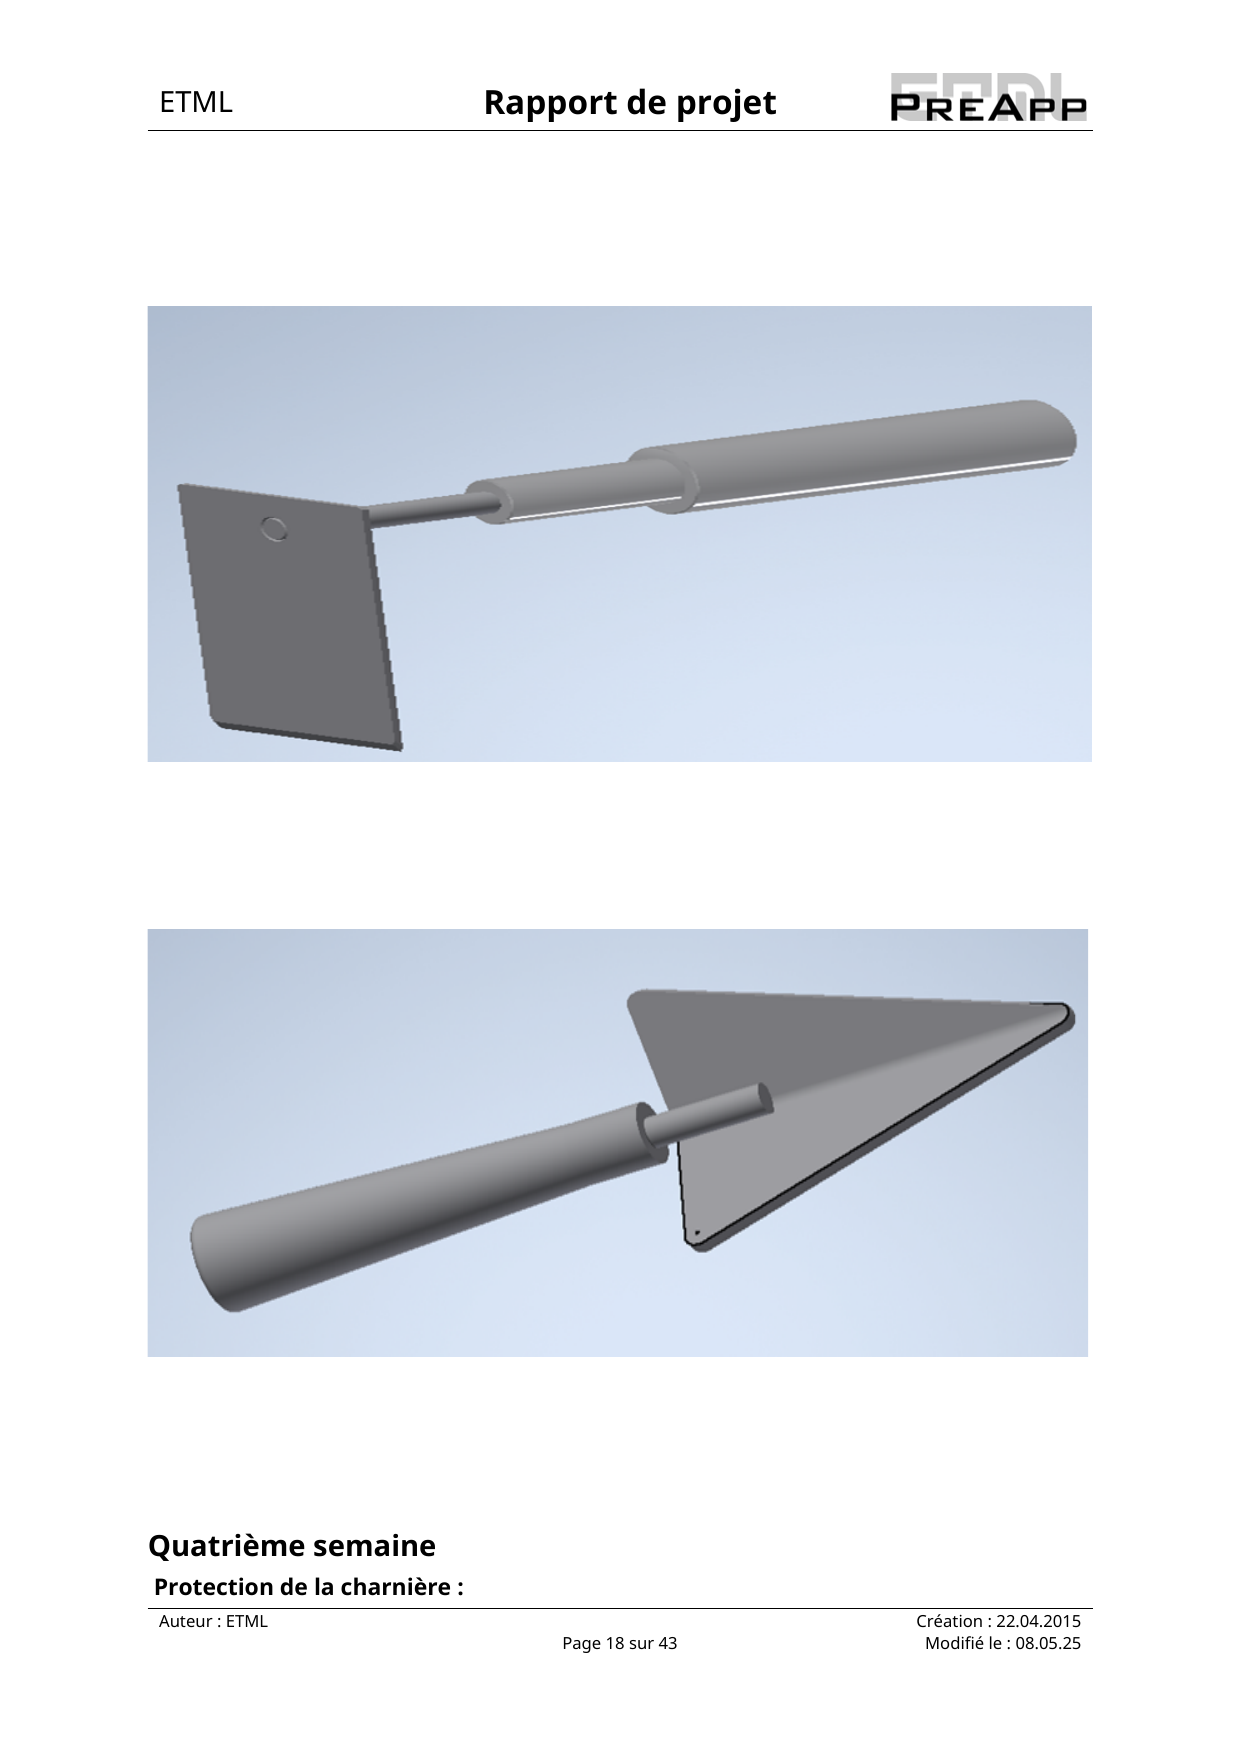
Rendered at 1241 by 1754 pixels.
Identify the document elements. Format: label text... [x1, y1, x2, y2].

picture [147, 306, 1092, 762]
picture [147, 929, 1089, 1357]
subtitle Quatrième semaine [148, 1525, 1093, 1564]
picture [891, 73, 1087, 121]
text Protection de la charnière : [148, 1571, 1093, 1602]
